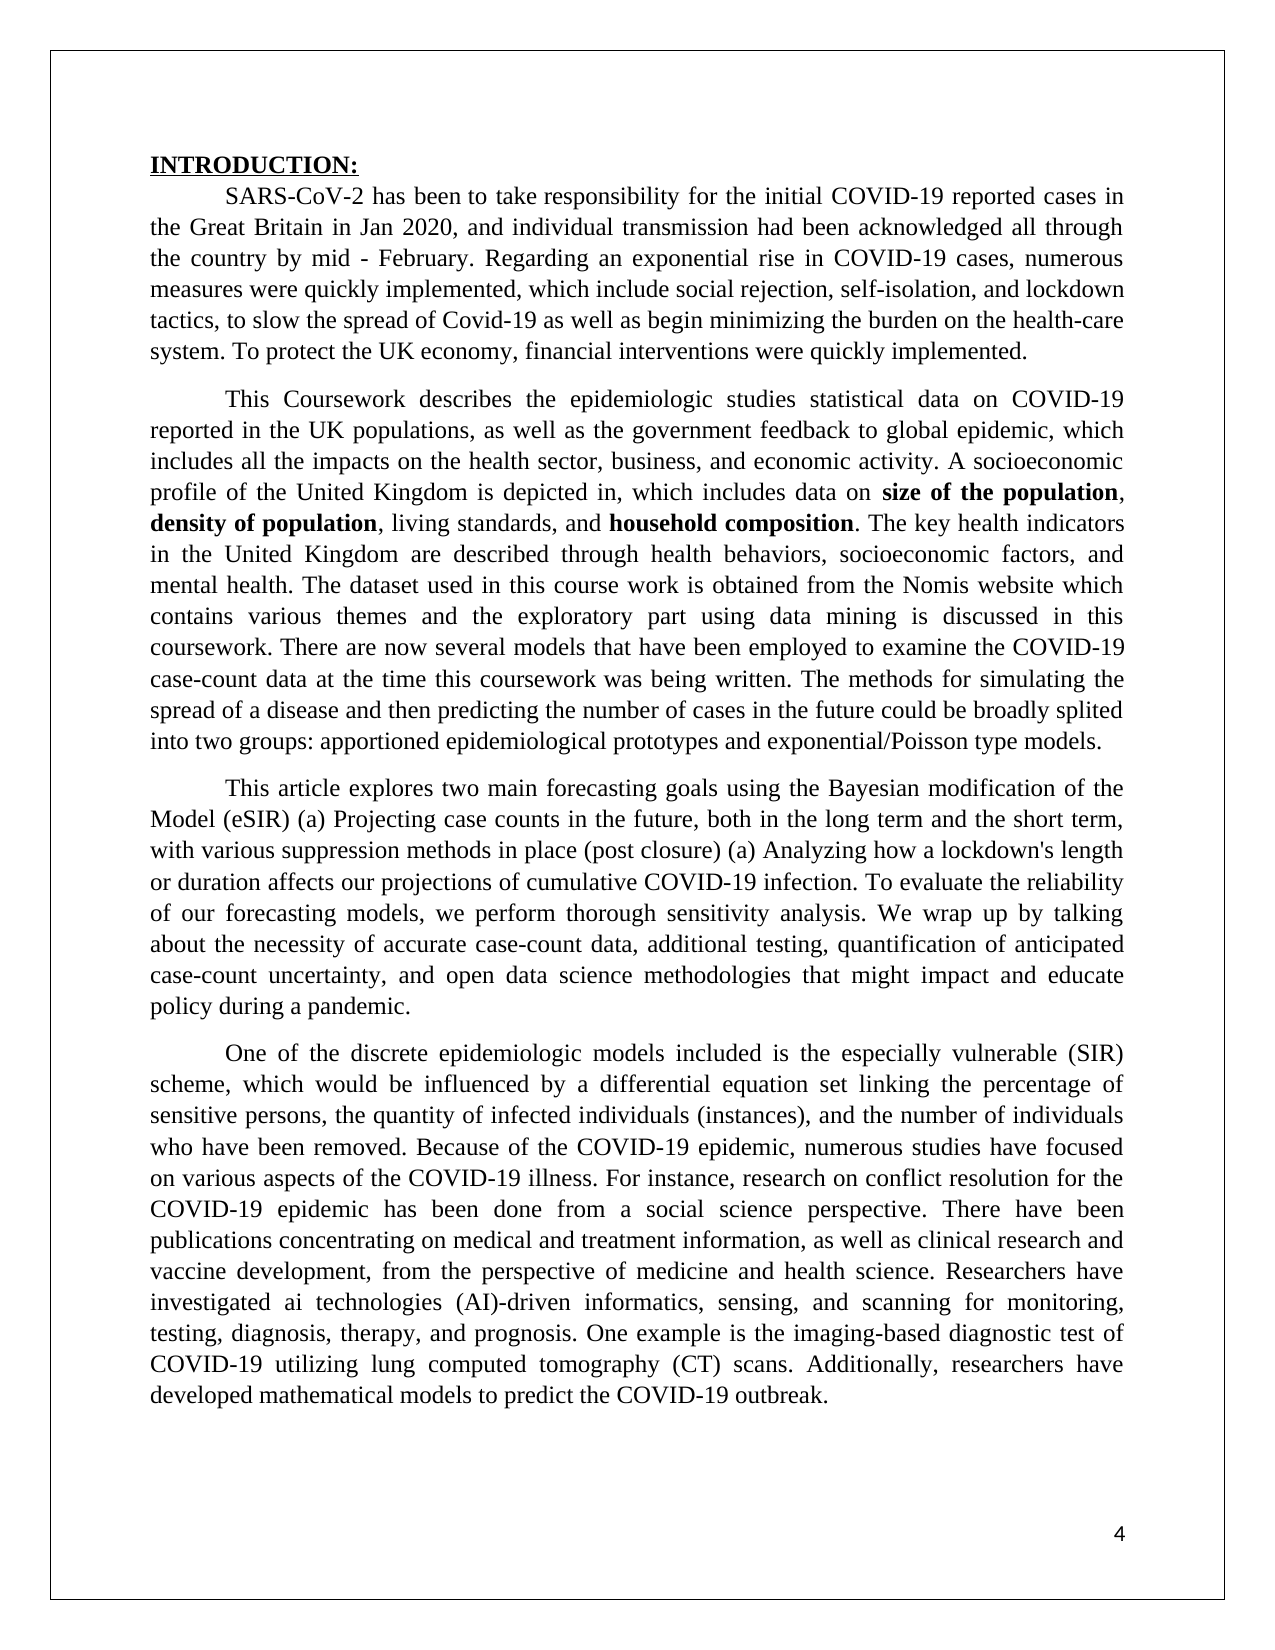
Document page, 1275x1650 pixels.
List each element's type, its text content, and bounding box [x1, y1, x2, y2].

text This Coursework describes the epidemiologic studies statistical data on COVID-19 reported in the UK populations, as well as the government feedback to global epidemic, which includes all the impacts on the health sector, business, and economic activity. A socioeconomic profile of the United Kingdom is depicted in, which includes data on size of the population, density of population, living standards, and household composition. The key health indicators in the United Kingdom are described through health behaviors, socioeconomic factors, and mental health. The dataset used in this course work is obtained from the Nomis website which contains various themes and the exploratory part using data mining is discussed in this coursework. There are now several models that have been employed to examine the COVID-19 case-count data at the time this coursework was being written. The methods for simulating the spread of a disease and then predicting the number of cases in the future could be broadly splited into two groups: apportioned epidemiological prototypes and exponential/Poisson type models. [150, 384, 1125, 754]
subtitle INTRODUCTION: [150, 150, 1125, 179]
text SARS-CoV-2 has been to take responsibility for the initial COVID-19 reported cases in the Great Britain in Jan 2020, and individual transmission had been acknowledged all through the country by mid - February. Regarding an exponential rise in COVID-19 cases, numerous measures were quickly implemented, which include social rejection, self-isolation, and lockdown tactics, to slow the spread of Covid-19 as well as begin minimizing the burden on the health-care system. To protect the UK economy, financial interventions were quickly implemented. [150, 181, 1125, 365]
text This article explores two main forecasting goals using the Bayesian modification of the Model (eSIR) (a) Projecting case counts in the future, both in the long term and the short term, with various suppression methods in place (post closure) (a) Analyzing how a lockdown's length or duration affects our projections of cumulative COVID-19 infection. To evaluate the reliability of our forecasting models, we perform thorough sensitivity analysis. We wrap up by talking about the necessity of accurate case-count data, additional testing, quantification of anticipated case-count uncertainty, and open data science methodologies that might impact and educate policy during a pandemic. [150, 773, 1125, 1019]
text One of the discrete epidemiologic models included is the especially vulnerable (SIR) scheme, which would be influenced by a differential equation set linking the percentage of sensitive persons, the quantity of infected individuals (instances), and the number of individuals who have been removed. Because of the COVID-19 epidemic, numerous studies have focused on various aspects of the COVID-19 illness. For instance, research on conflict resolution for the COVID-19 epidemic has been done from a social science perspective. There have been publications concentrating on medical and treatment information, as well as clinical research and vaccine development, from the perspective of medicine and health science. Researchers have investigated ai technologies (AI)-driven informatics, sensing, and scanning for monitoring, testing, diagnosis, therapy, and prognosis. One example is the imaging-based diagnostic test of COVID-19 utilizing lung computed tomography (CT) scans. Additionally, researchers have developed mathematical models to predict the COVID-19 outbreak. [150, 1038, 1125, 1409]
